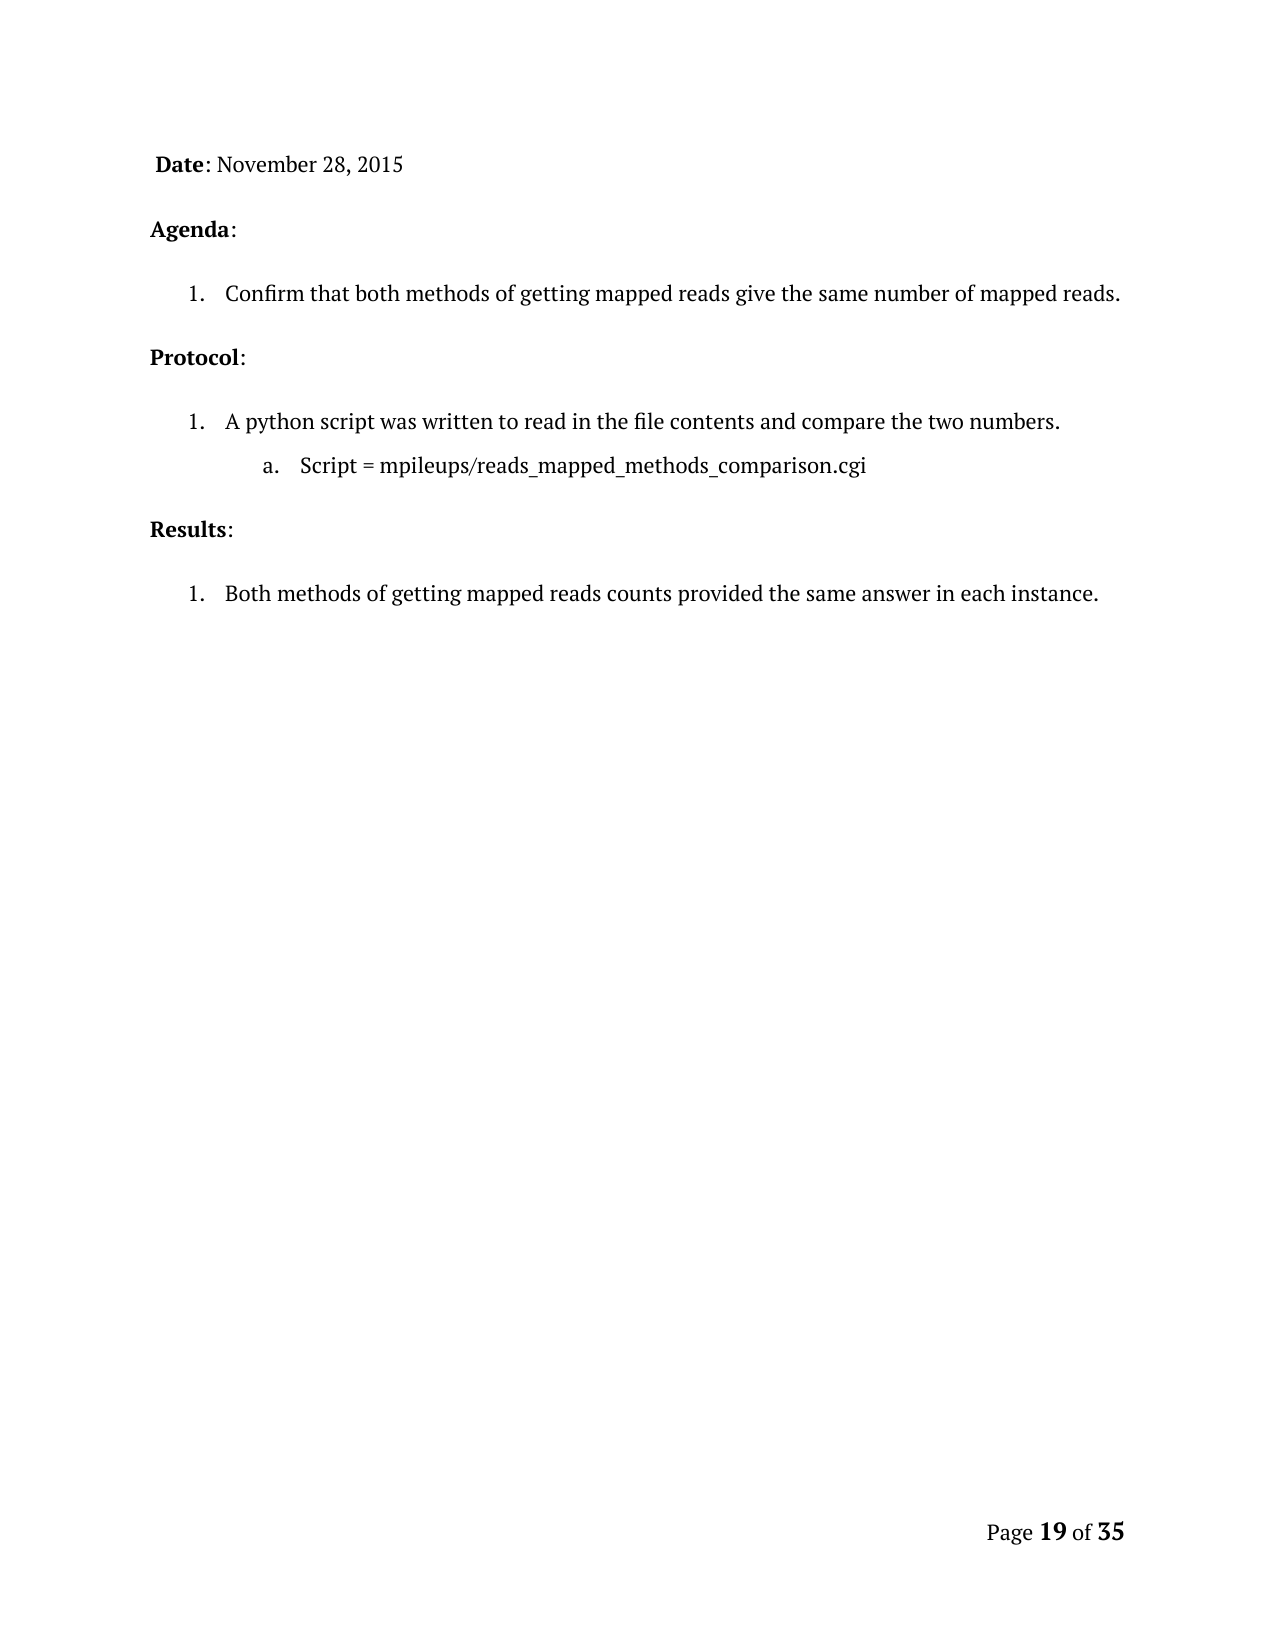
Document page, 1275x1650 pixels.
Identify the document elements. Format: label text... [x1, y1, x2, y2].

text Agenda: [150, 214, 1125, 243]
list Both methods of getting mapped reads counts provided the same answer in each instance. [187, 579, 1125, 608]
text Protocol: [150, 343, 1125, 372]
list Script = mpileups/reads_mapped_methods_comparison.cgi [262, 451, 1125, 479]
text Results: [150, 515, 1125, 544]
list Confirm that both methods of getting mapped reads give the same number of mapped reads. [187, 278, 1125, 307]
text Date: November 28, 2015 [150, 150, 1125, 179]
list A python script was written to read in the file contents and compare the two numbers. [187, 407, 1125, 436]
